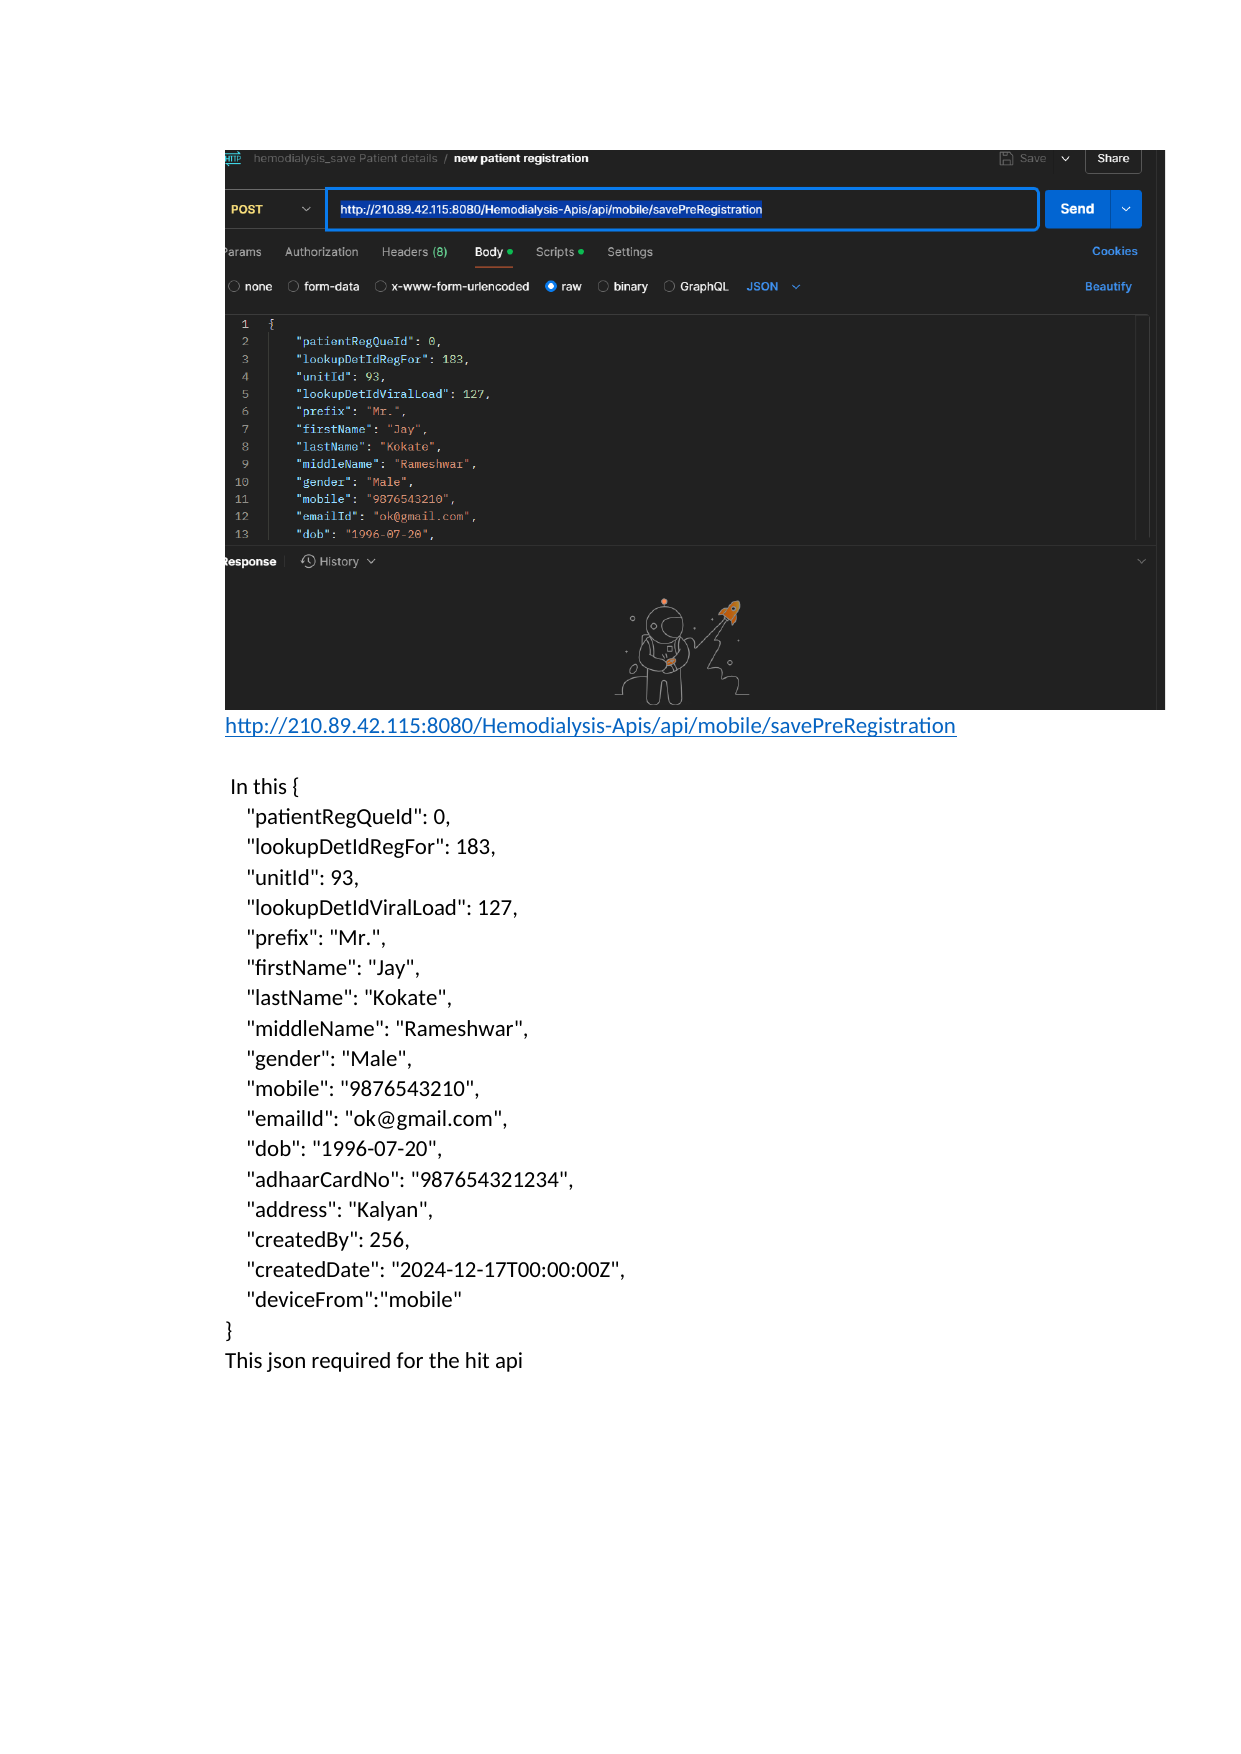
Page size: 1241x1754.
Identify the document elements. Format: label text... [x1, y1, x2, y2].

list } [225, 1316, 1090, 1344]
list "lastName": "Kokate", [225, 983, 1090, 1012]
list "createdBy": 256, [225, 1225, 1090, 1253]
list http://210.89.42.115:8080/Hemodialysis-Apis/api/mobile/savePreRegistration [225, 710, 1090, 740]
list "lookupDetIdViralLoad": 127, [225, 893, 1090, 921]
picture [225, 150, 1166, 710]
list "middleName": "Rameshwar", [225, 1014, 1090, 1042]
list "lookupDetIdRegFor": 183, [225, 832, 1090, 861]
list "firstName": "Jay", [225, 953, 1090, 981]
list "mobile": "9876543210", [225, 1074, 1090, 1102]
list "dob": "1996-07-20", [225, 1134, 1090, 1163]
list "prefix": "Mr.", [225, 923, 1090, 951]
list "emailId": "ok@gmail.com", [225, 1104, 1090, 1132]
list "deviceFrom":"mobile" [225, 1286, 1090, 1314]
list In this { [225, 772, 1090, 800]
list This json required for the hit api [225, 1346, 1090, 1374]
list "unitId": 93, [225, 863, 1090, 891]
list "createdDate": "2024-12-17T00:00:00Z", [225, 1255, 1090, 1283]
list "address": "Kalyan", [225, 1195, 1090, 1223]
list "adhaarCardNo": "987654321234", [225, 1165, 1090, 1193]
list "gender": "Male", [225, 1044, 1090, 1072]
list "patientRegQueId": 0, [225, 802, 1090, 830]
